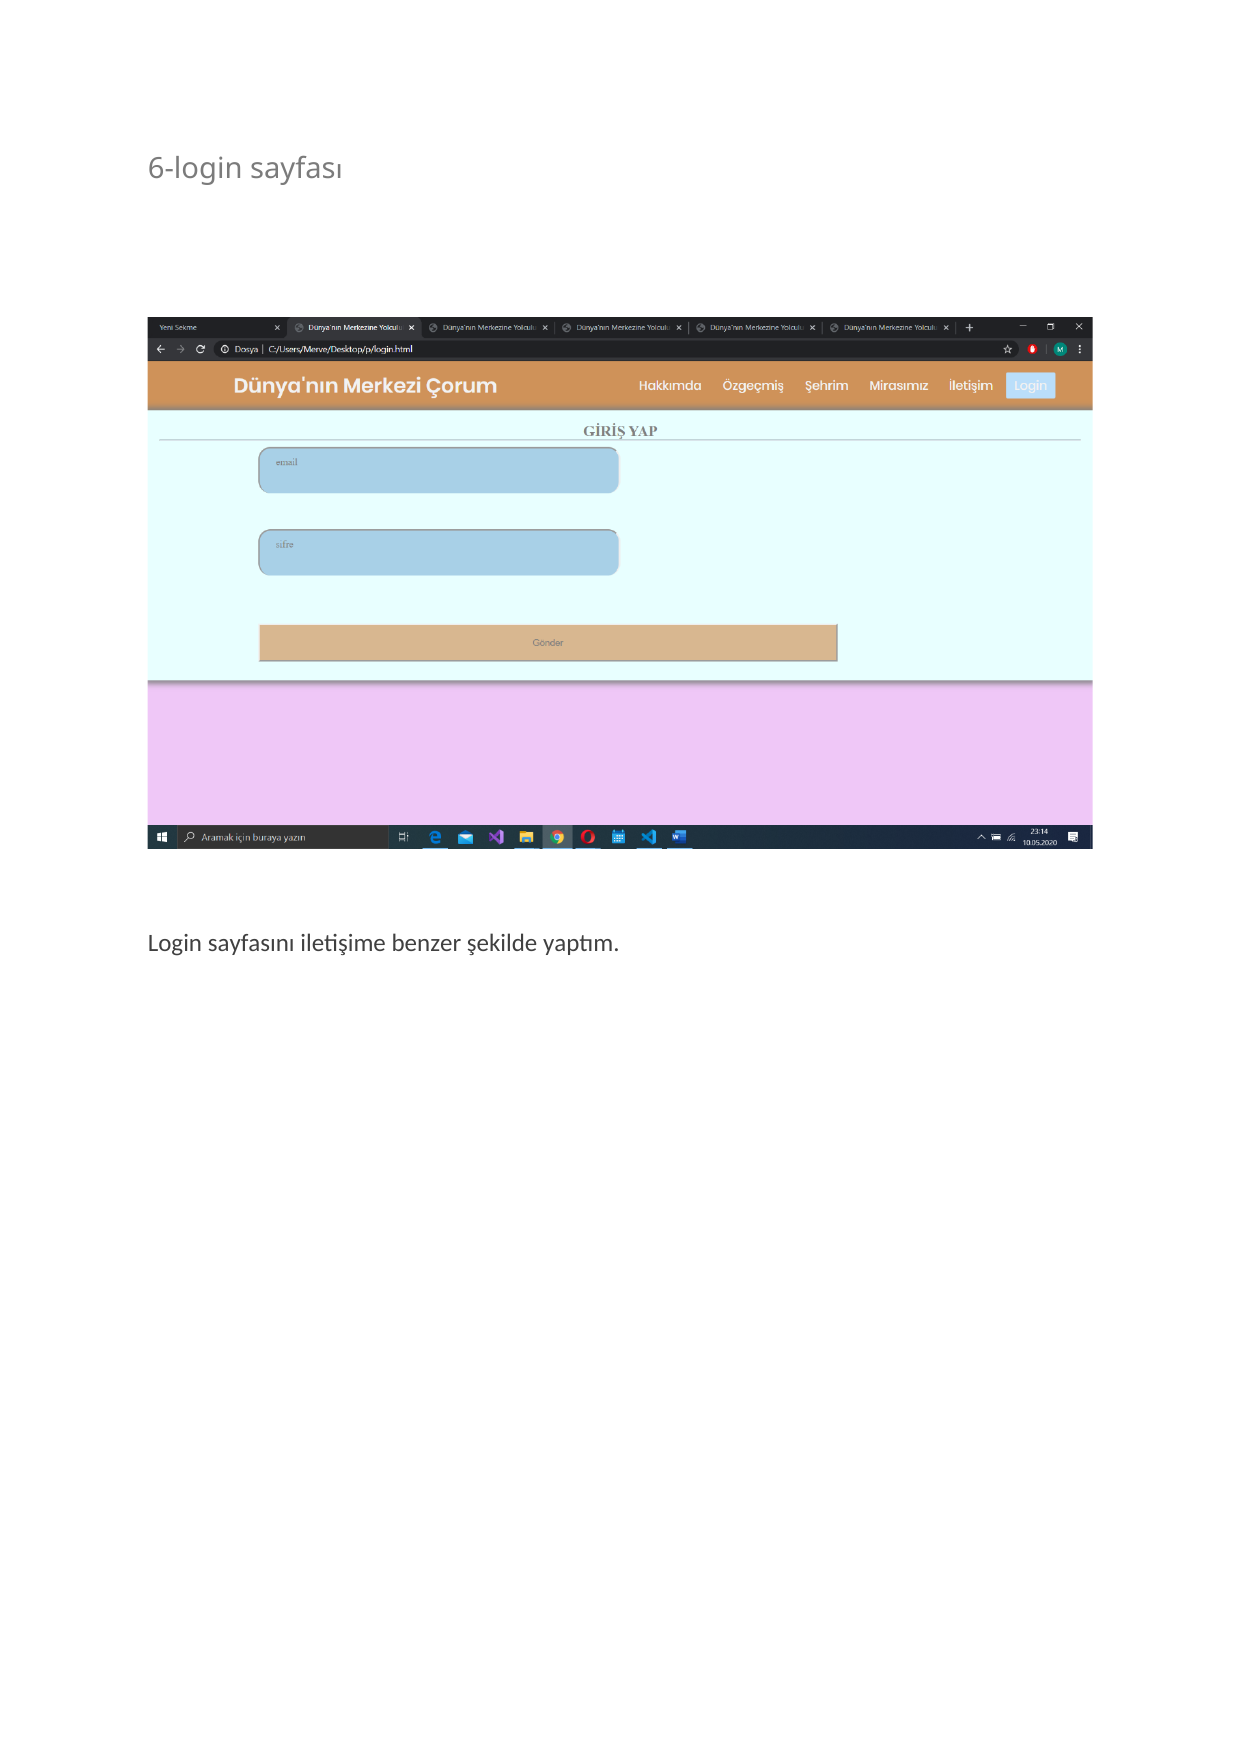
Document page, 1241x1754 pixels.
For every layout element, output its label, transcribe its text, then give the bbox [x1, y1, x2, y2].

text Login sayfasını iletişime benzer şekilde yaptım. [148, 927, 1093, 958]
picture [147, 317, 1093, 849]
text 6-login sayfası [148, 148, 1093, 187]
